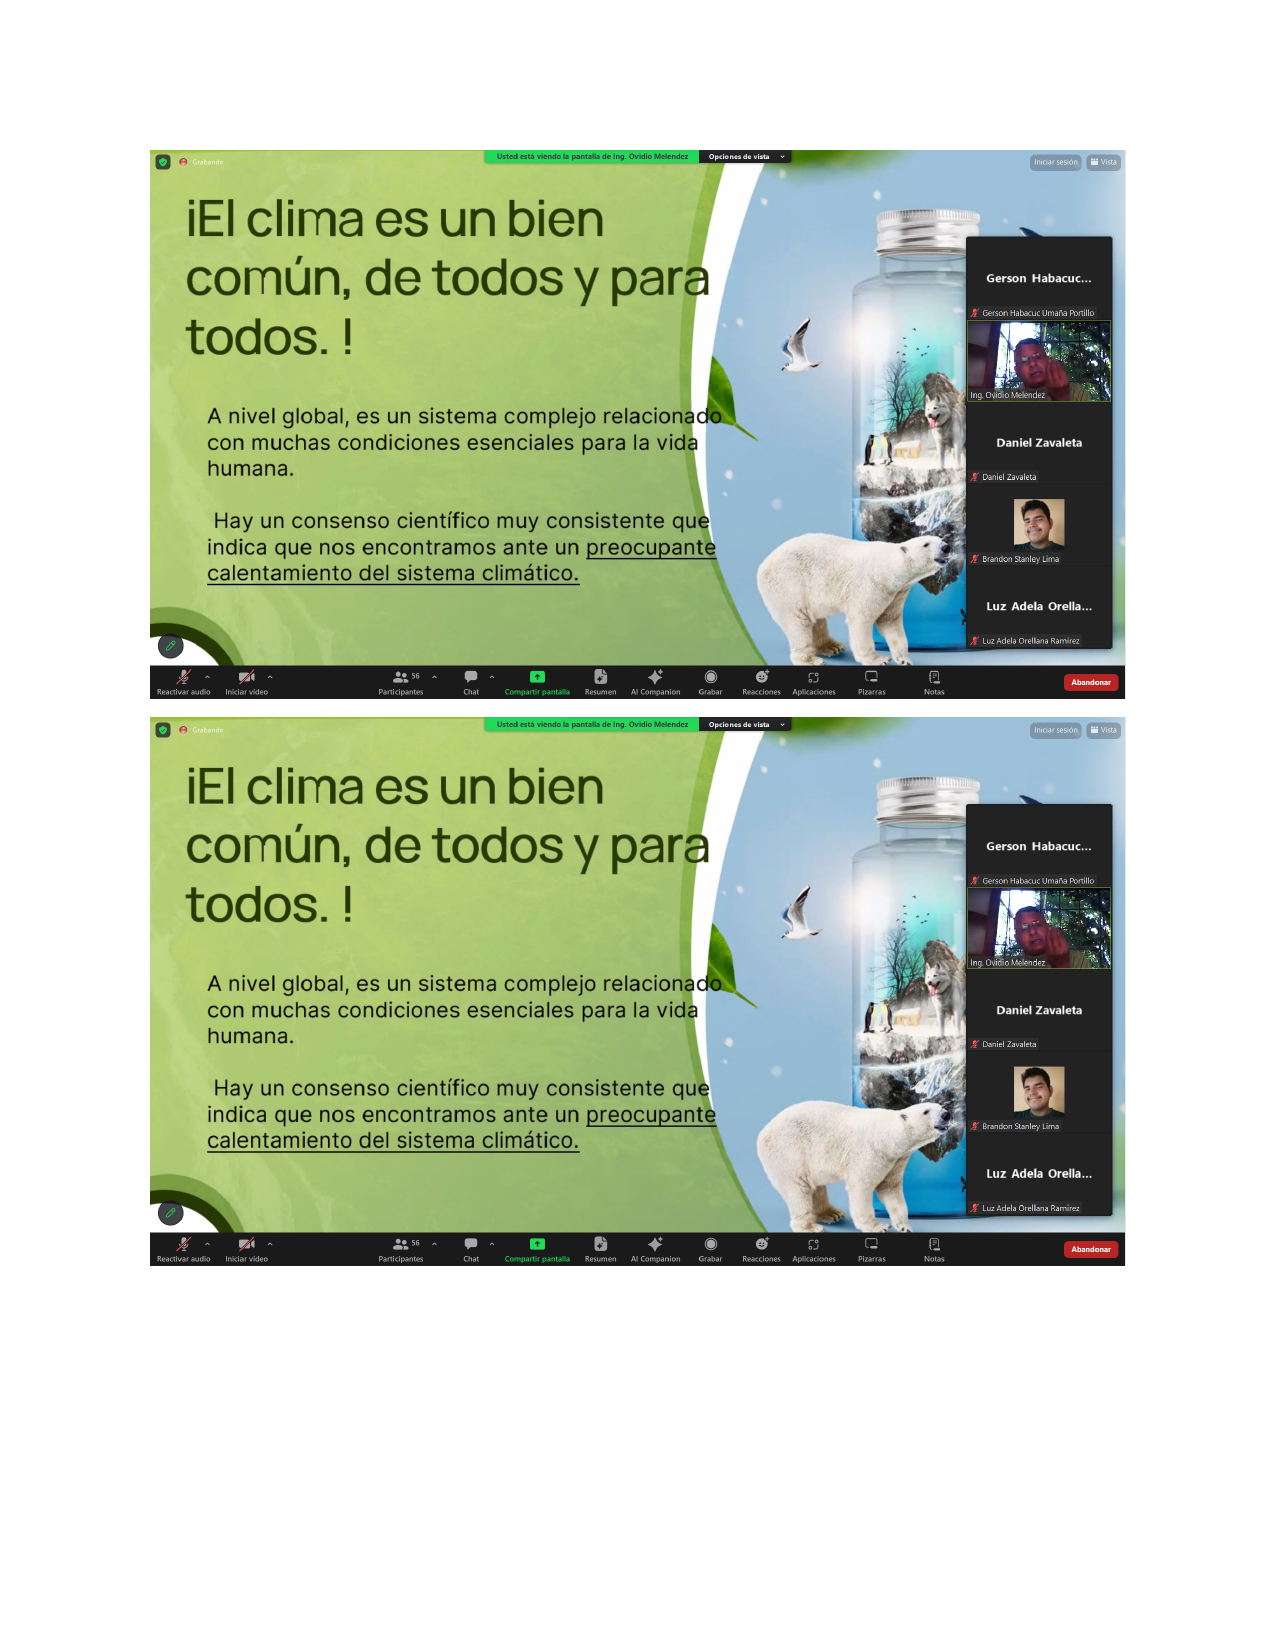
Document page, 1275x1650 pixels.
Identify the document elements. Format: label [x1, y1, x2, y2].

picture [150, 717, 1125, 1266]
picture [150, 150, 1125, 699]
